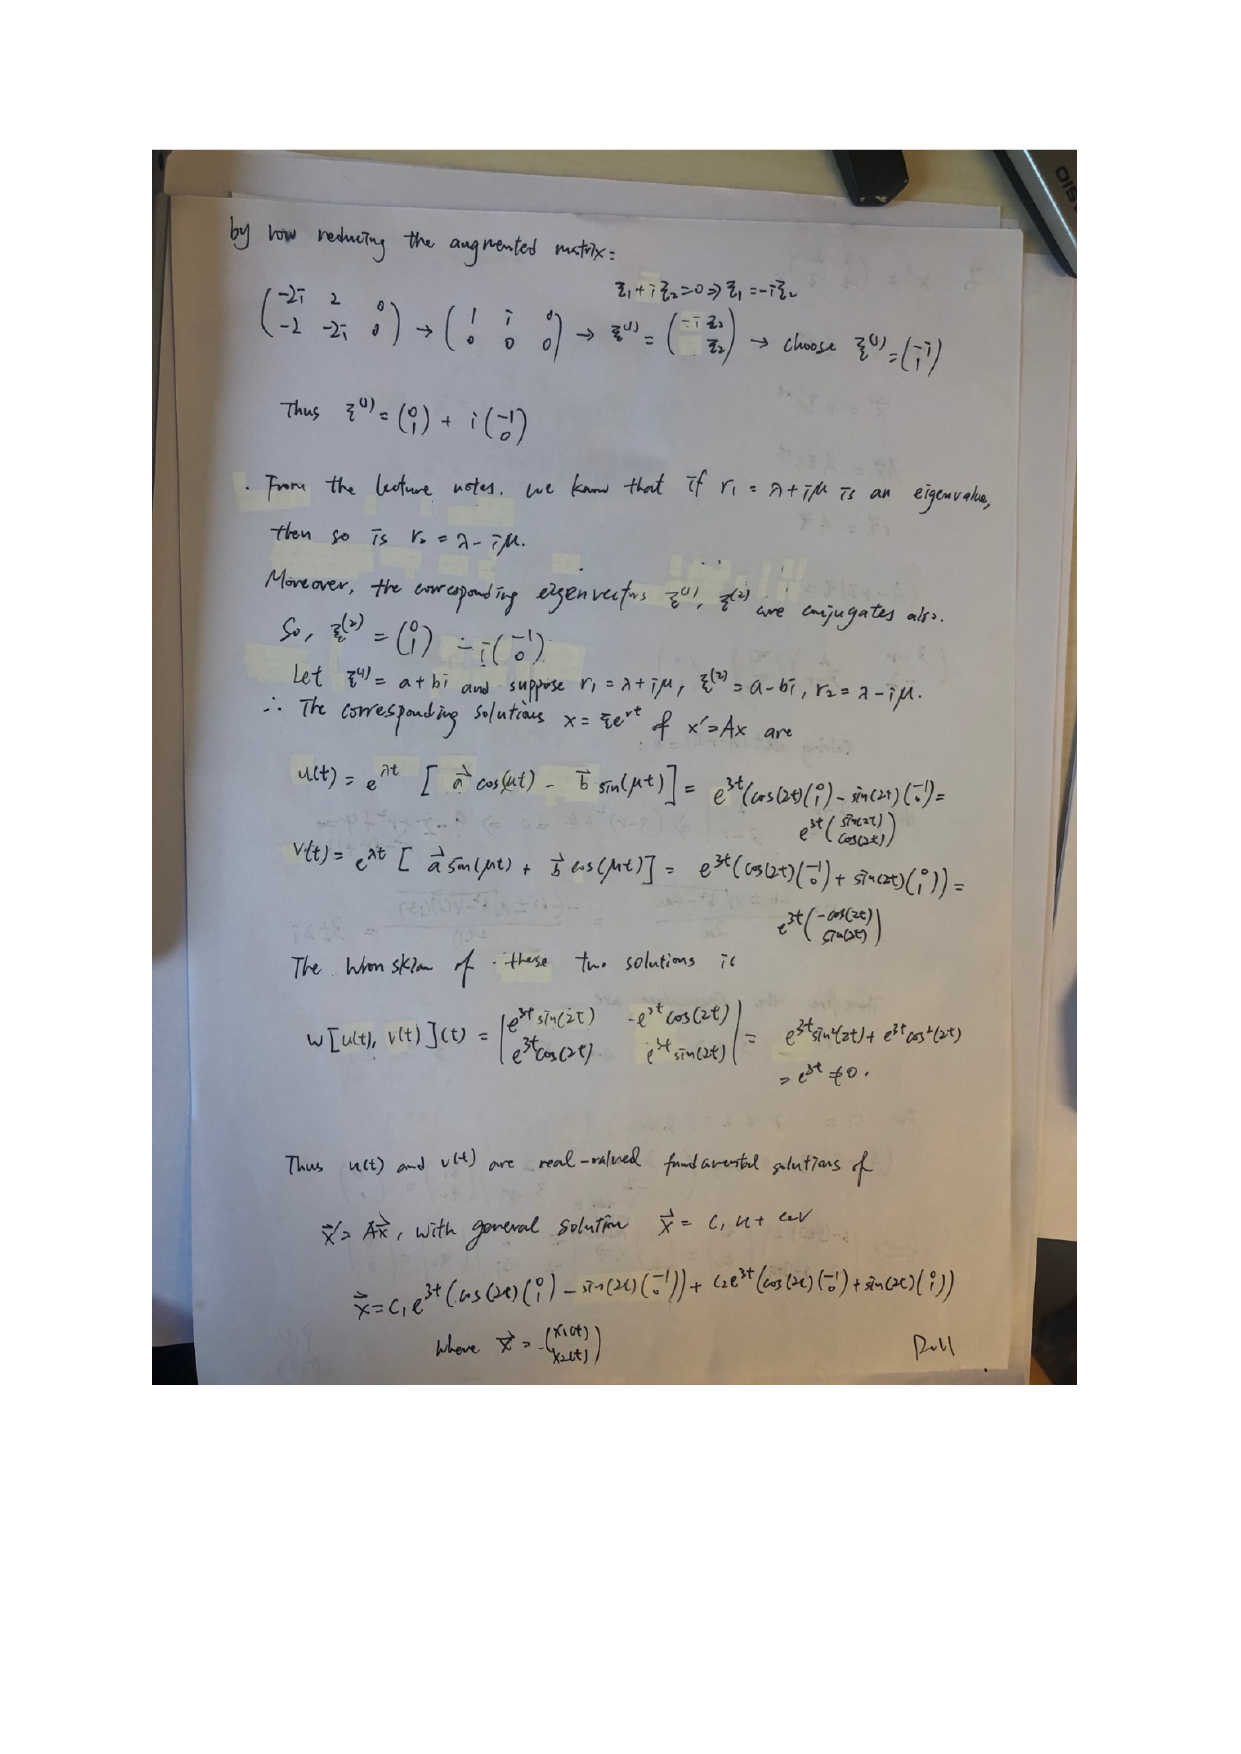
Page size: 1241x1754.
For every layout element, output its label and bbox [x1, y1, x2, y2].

picture [153, 151, 1077, 1384]
